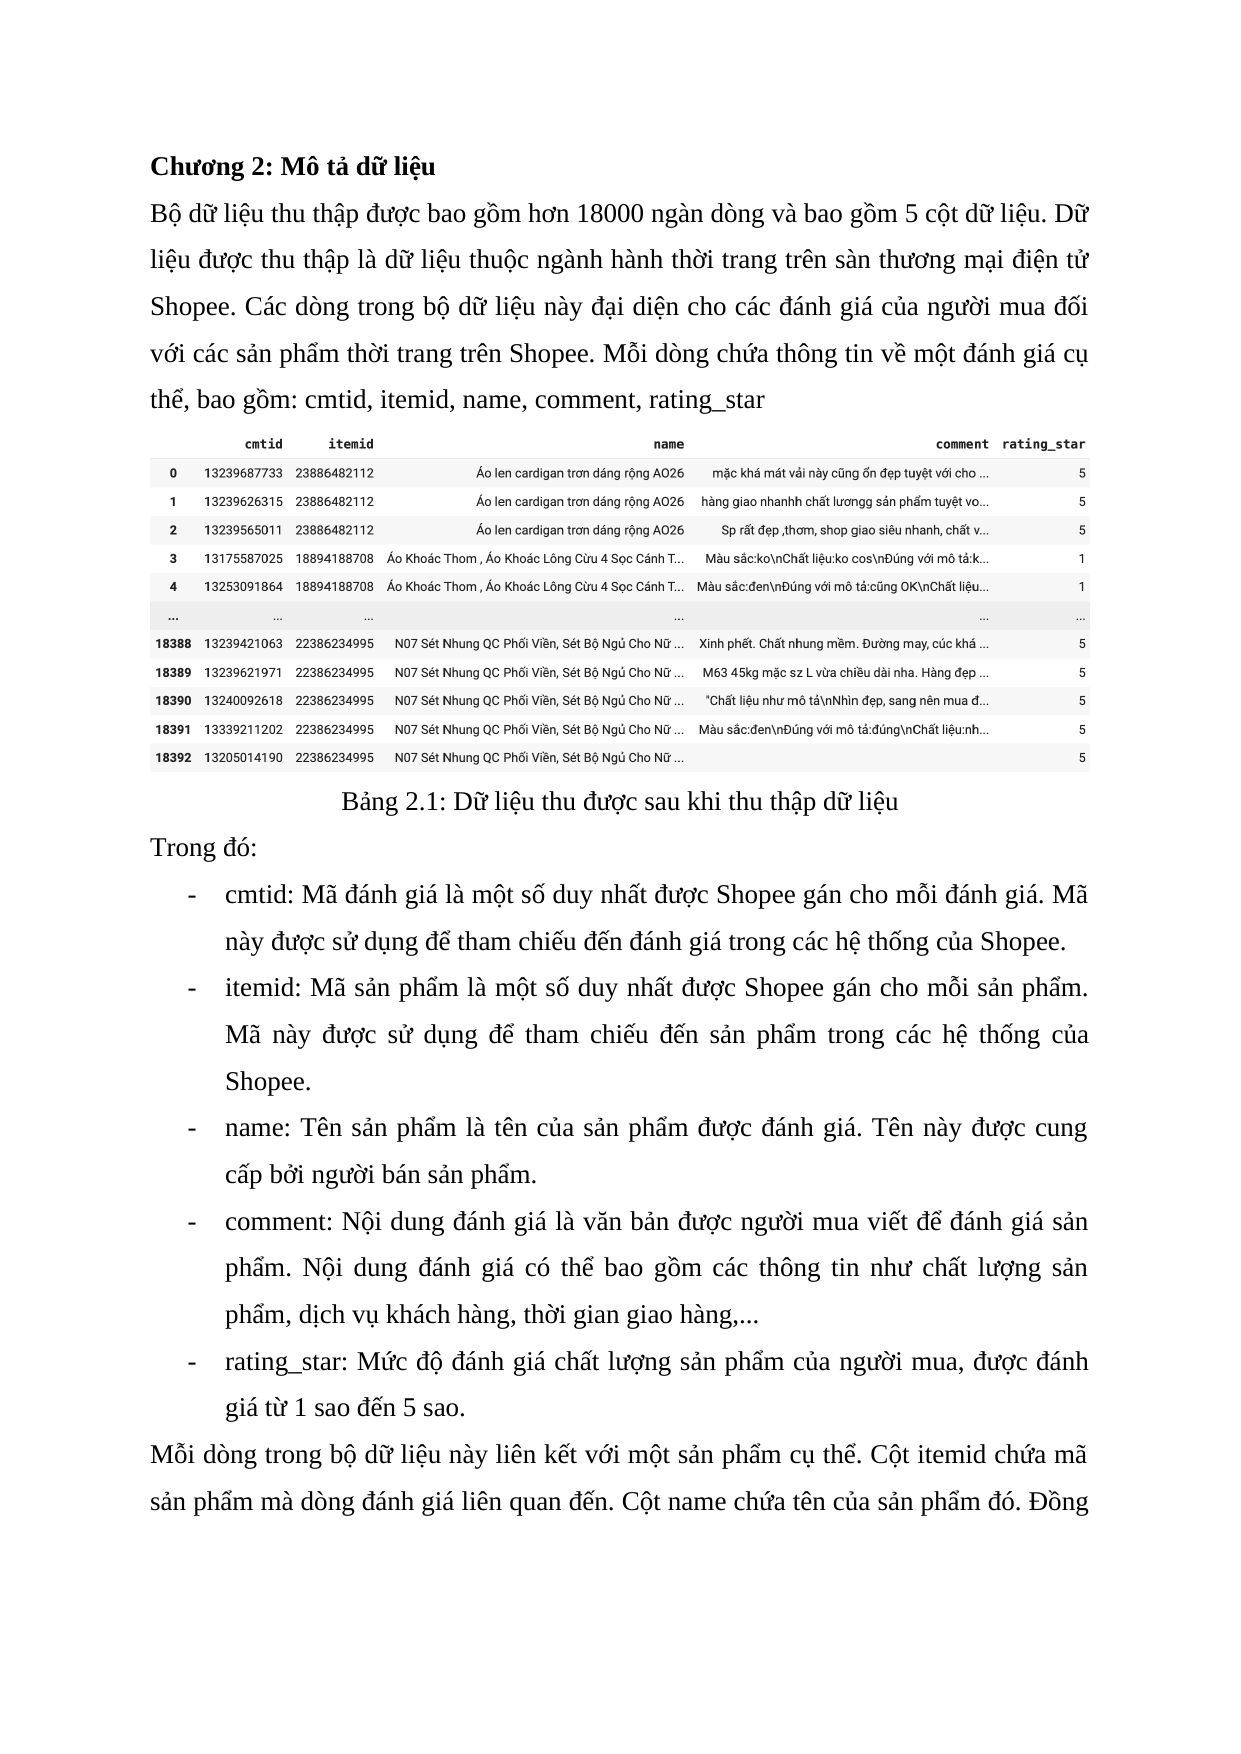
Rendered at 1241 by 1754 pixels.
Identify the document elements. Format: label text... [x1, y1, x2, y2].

list cmtid: Mã đánh giá là một số duy nhất được Shopee gán cho mỗi đánh giá. Mã này được sử dụng để tham chiếu đến đánh giá trong các hệ thống của Shopee. [187, 878, 1090, 956]
text Bộ dữ liệu thu thập được bao gồm hơn 18000 ngàn dòng và bao gồm 5 cột dữ liệu. Dữ liệu được thu thập là dữ liệu thuộc ngành hành thời trang trên sàn thương mại điện tử Shopee. Các dòng trong bộ dữ liệu này đại diện cho các đánh giá của người mua đối với các sản phẩm thời trang trên Shopee. Mỗi dòng chứa thông tin về một đánh giá cụ thể, bao gồm: cmtid, itemid, name, comment, rating_star [150, 197, 1090, 414]
subtitle Chương 2: Mô tả dữ liệu [150, 150, 1090, 181]
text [150, 1438, 1090, 1516]
list rating_star: Mức độ đánh giá chất lượng sản phẩm của người mua, được đánh giá từ 1 sao đến 5 sao. [187, 1345, 1090, 1423]
picture [150, 430, 1091, 772]
list itemid: Mã sản phẩm là một số duy nhất được Shopee gán cho mỗi sản phẩm. Mã này được sử dụng để tham chiếu đến sản phẩm trong các hệ thống của Shopee. [187, 971, 1090, 1096]
text Trong đó: [150, 831, 1090, 863]
list comment: Nội dung đánh giá là văn bản được người mua viết để đánh giá sản phẩm. Nội dung đánh giá có thể bao gồm các thông tin như chất lượng sản phẩm, dịch vụ khách hàng, thời gian giao hàng,... [187, 1205, 1090, 1329]
text Bảng 2.1: Dữ liệu thu được sau khi thu thập dữ liệu [150, 785, 1090, 816]
list name: Tên sản phẩm là tên của sản phẩm được đánh giá. Tên này được cung cấp bởi người bán sản phẩm. [187, 1111, 1090, 1189]
